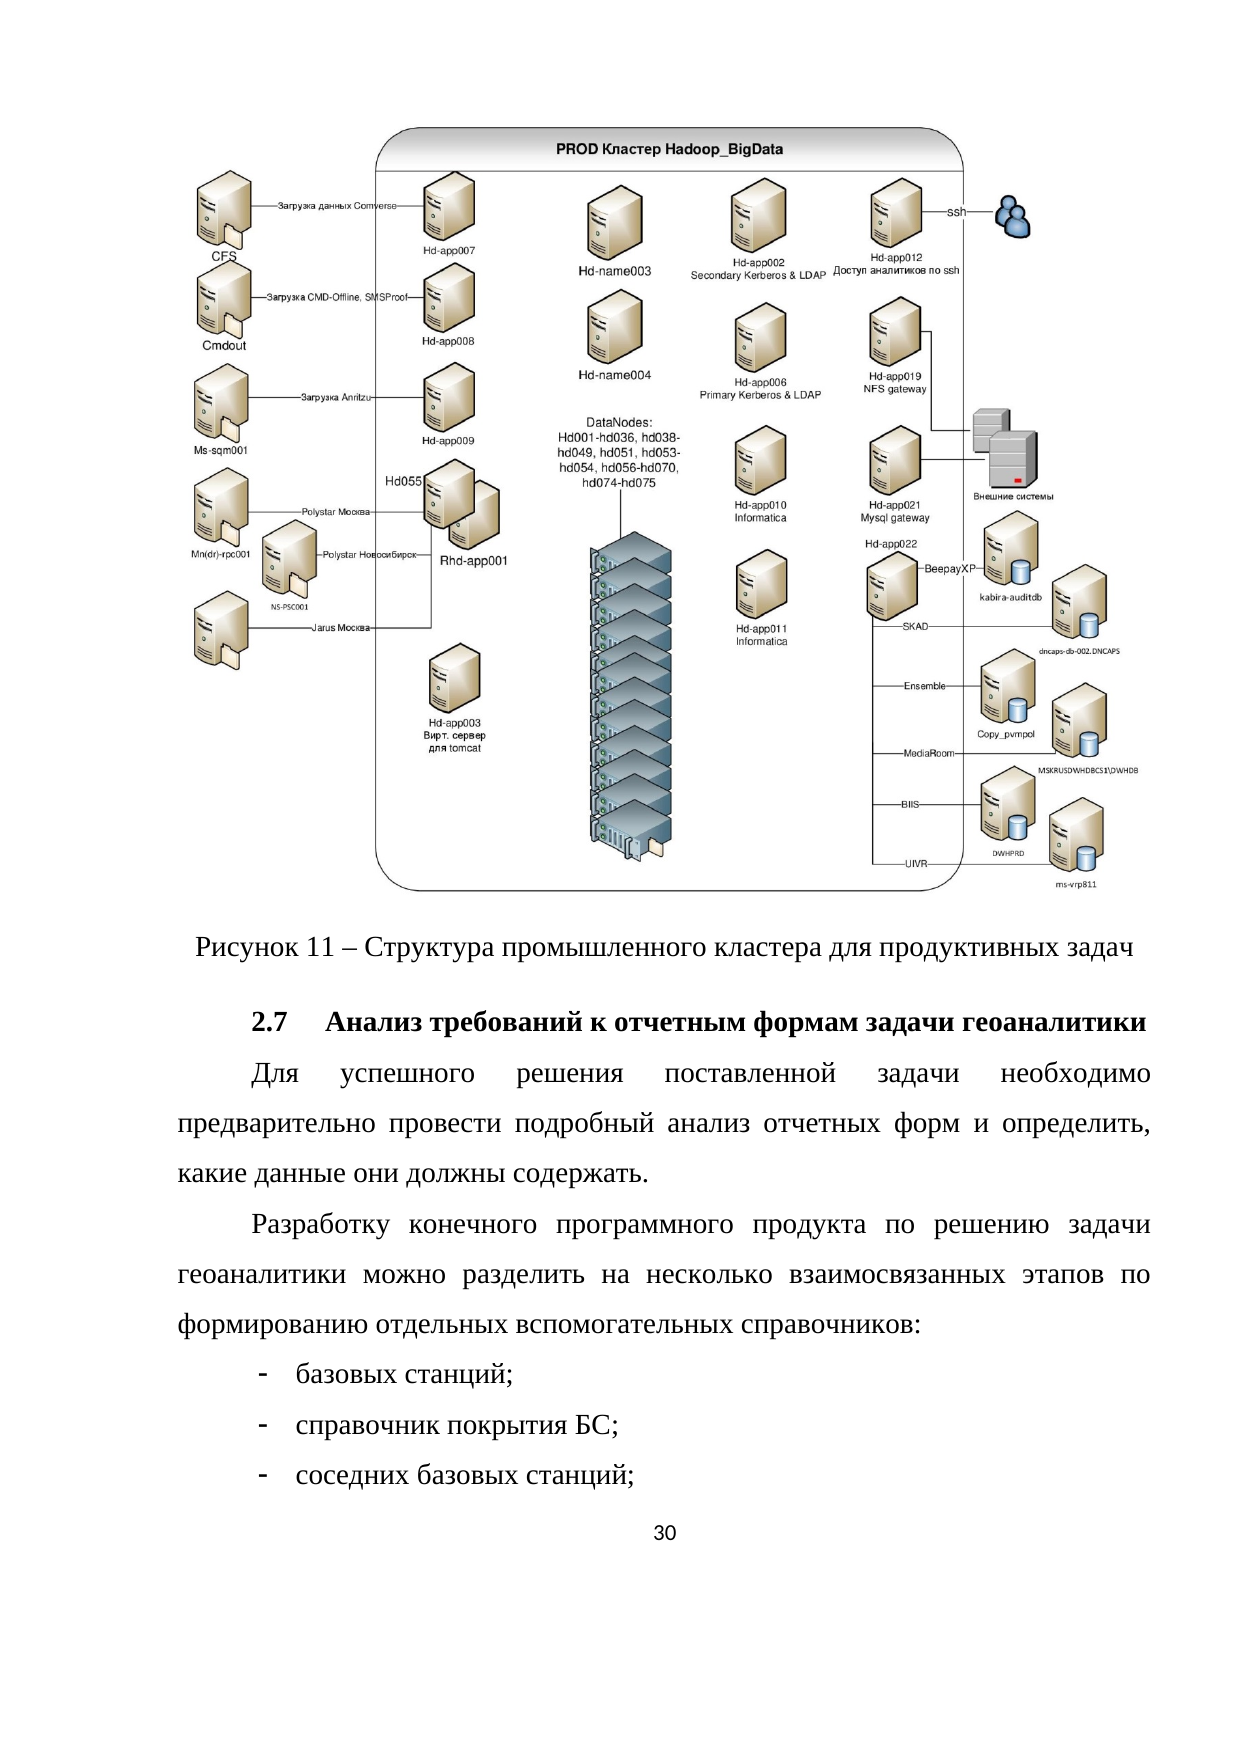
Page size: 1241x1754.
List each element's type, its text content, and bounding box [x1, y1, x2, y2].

text Рисунок 11 – Структура промышленного кластера для продуктивных задач [177, 929, 1152, 963]
text соседних базовых станций; [258, 1457, 1152, 1491]
text справочник покрытия БС; [258, 1407, 1152, 1441]
text Для успешного решения поставленной задачи необходимо предварительно провести подробный анализ отчетных форм и определить, какие данные они должны содержать. [177, 1055, 1152, 1189]
text Анализ требований к отчетным формам задачи геоаналитики [177, 1004, 1152, 1038]
picture [177, 118, 1152, 905]
text Разработку конечного программного продукта по решению задачи геоаналитики можно разделить на несколько взаимосвязанных этапов по формированию отдельных вспомогательных справочников: [177, 1206, 1152, 1340]
text базовых станций; [258, 1357, 1152, 1390]
